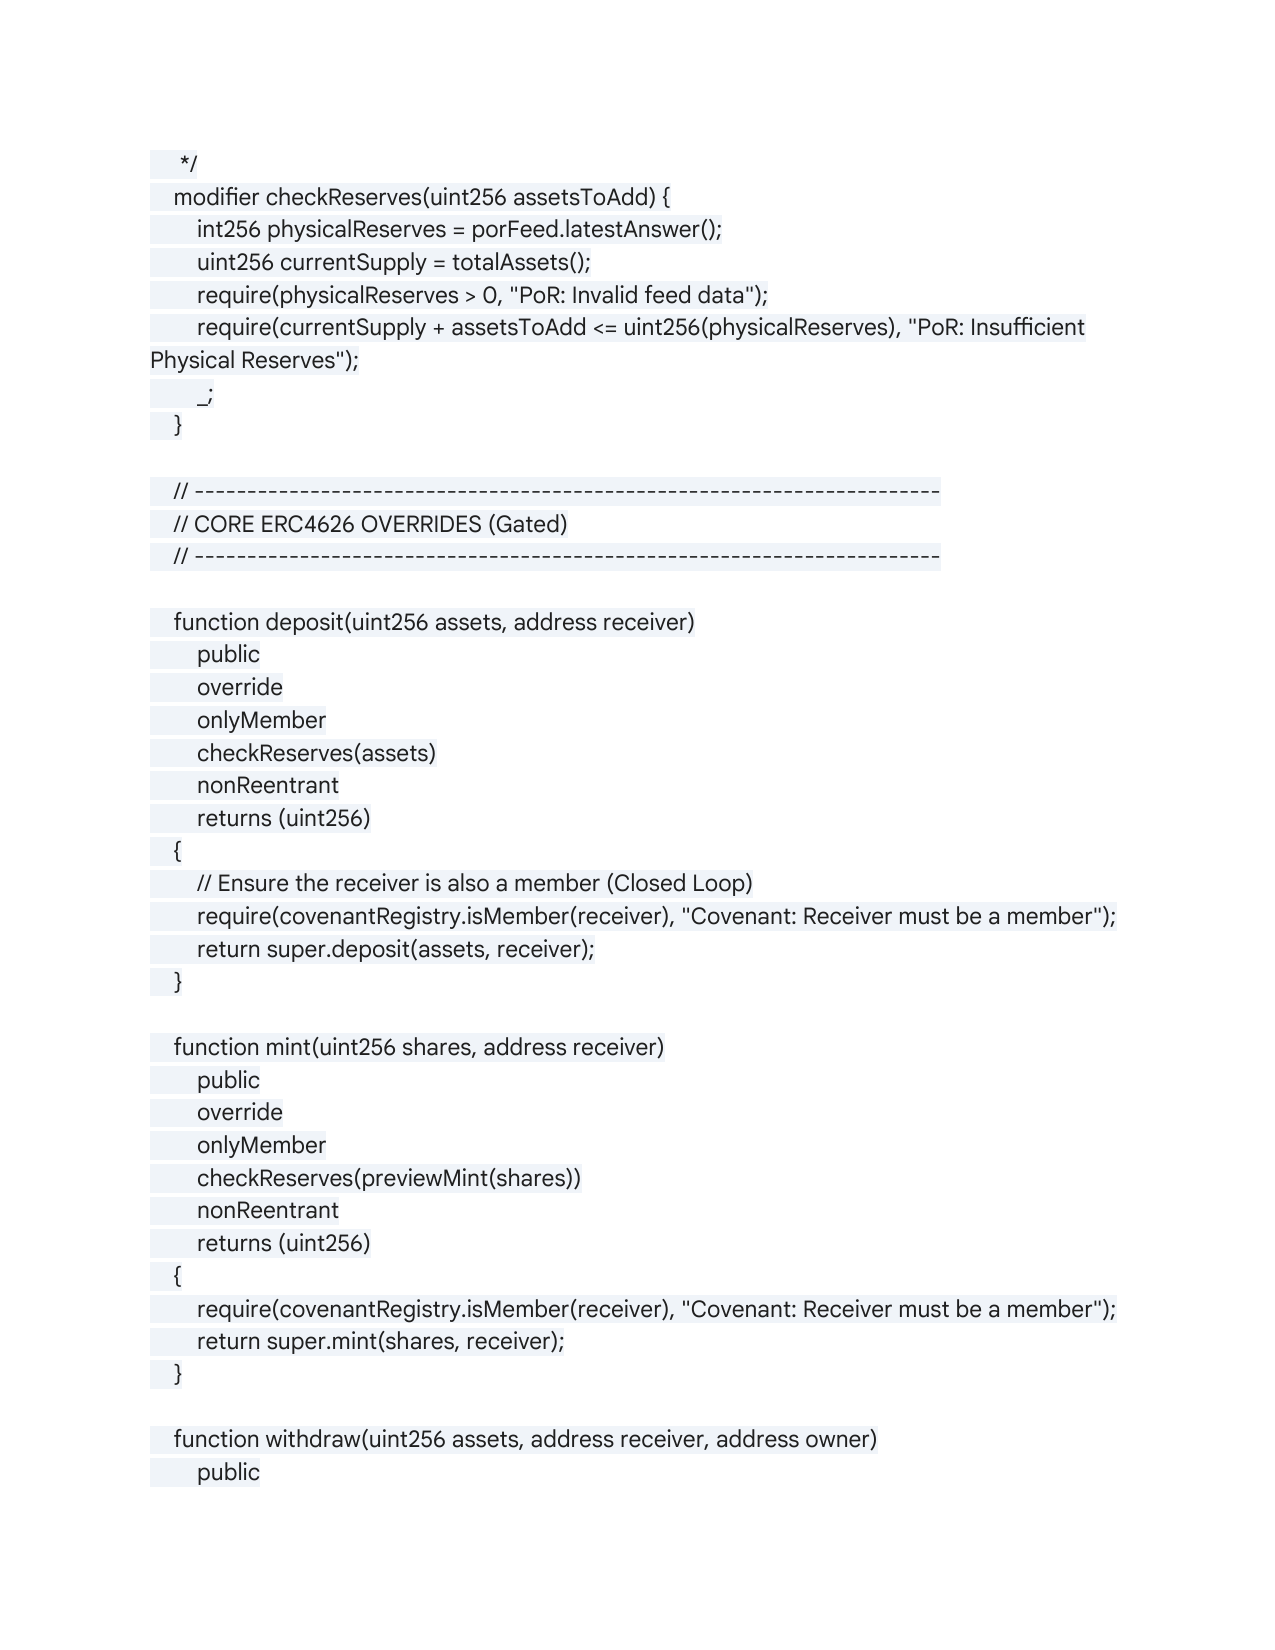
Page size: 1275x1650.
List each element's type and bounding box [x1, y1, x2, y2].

text [150, 150, 1125, 1487]
